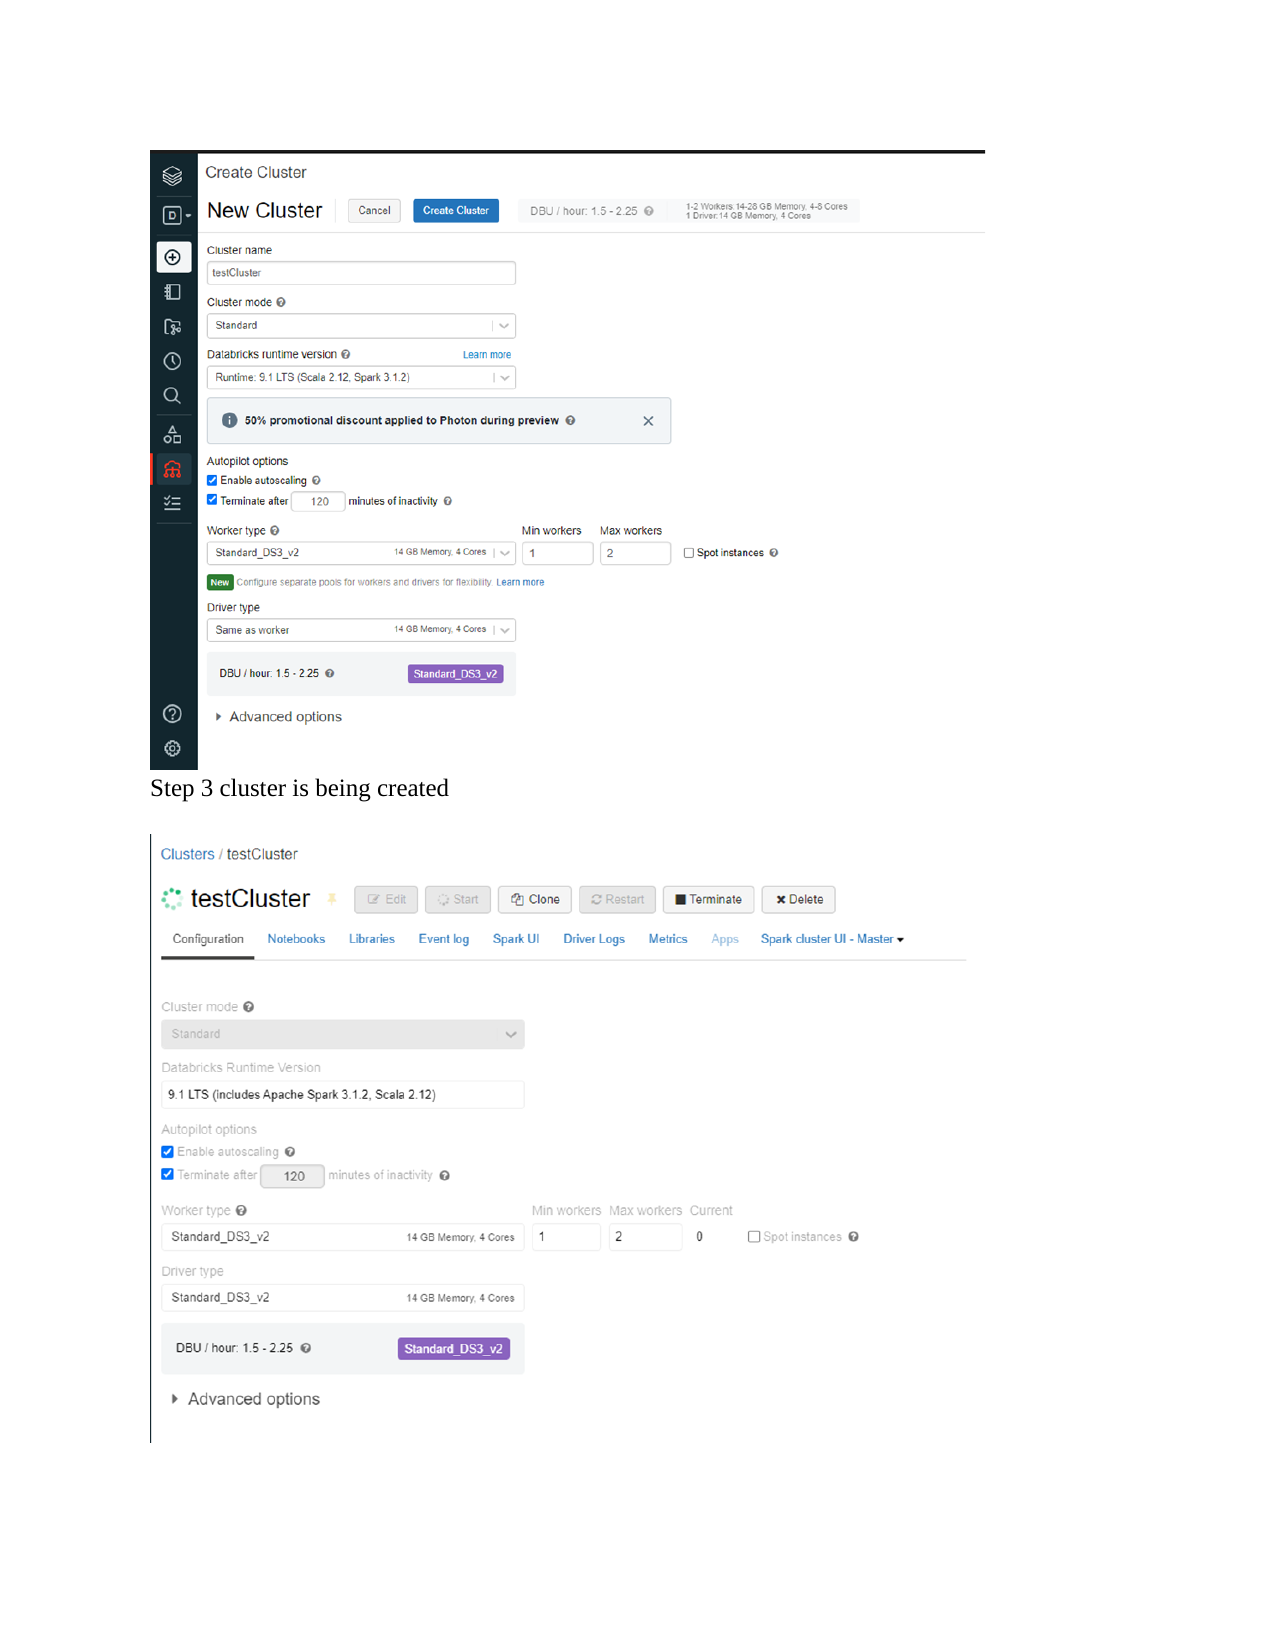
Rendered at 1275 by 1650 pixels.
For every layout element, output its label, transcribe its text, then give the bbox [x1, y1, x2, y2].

picture [150, 150, 986, 770]
text Step 3 cluster is being created [150, 773, 1125, 802]
picture [150, 834, 967, 1443]
